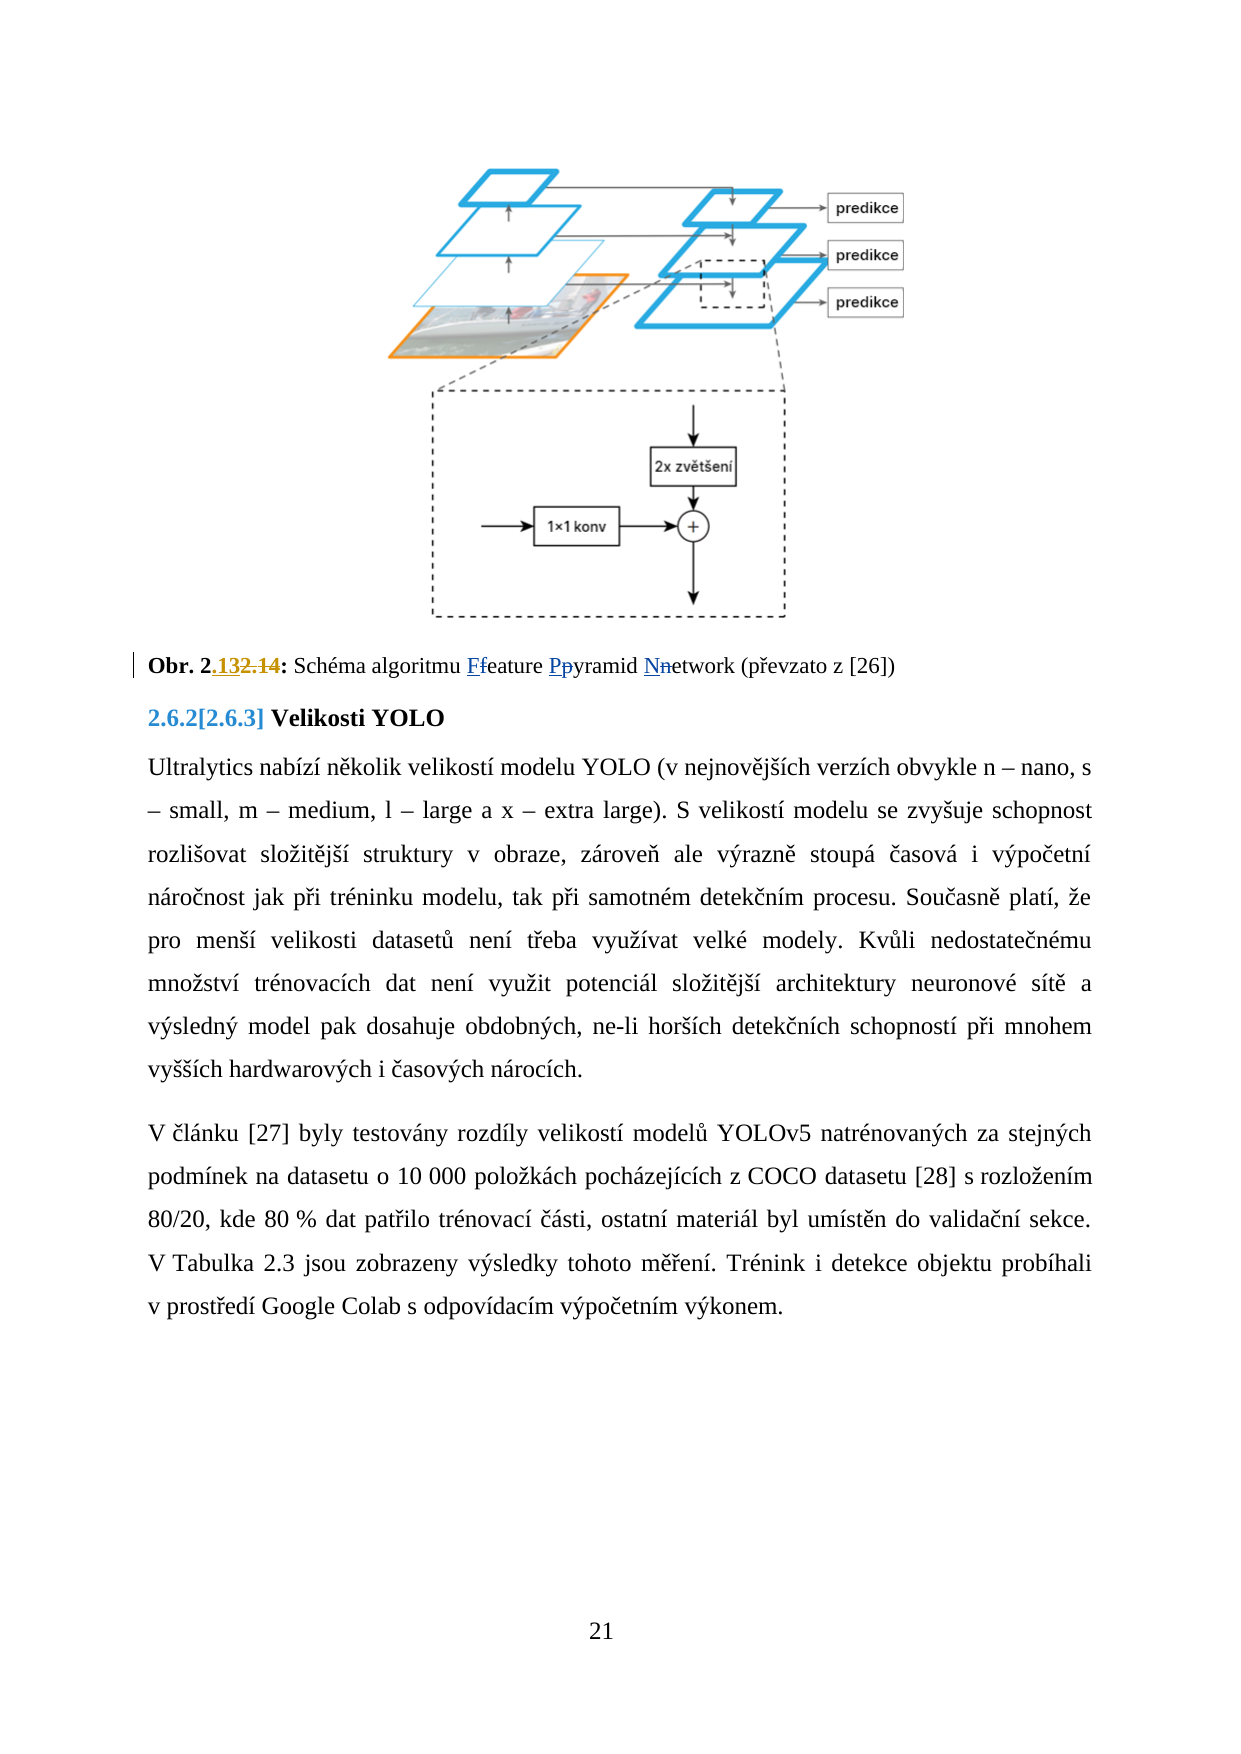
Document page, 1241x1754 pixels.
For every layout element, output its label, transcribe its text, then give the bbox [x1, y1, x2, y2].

text Obr. 2: Schéma algoritmu eature yramid etwork (převzato z [26]) [148, 652, 1092, 678]
text Ultralytics nabízí několik velikostí modelu YOLO (v nejnovějších verzích obvykle n – nano, s – small, m – medium, l – large a x – extra large). S velikostí modelu se zvyšuje schopnost rozlišovat složitější struktury v obraze, zároveň ale výrazně stoupá časová i výpočetní náročnost jak při tréninku modelu, tak při samotném detekčním procesu. Současně platí, že pro menší velikosti datasetů není třeba využívat velké modely. Kvůli nedostatečnému množství trénovacích dat není využit potenciál složitější architektury neuronové sítě a výsledný model pak dosahuje obdobných, ne-li horších detekčních schopností při mnohem vyšších hardwarových i časových nárocích. [148, 752, 1092, 1083]
subtitle Velikosti YOLO [148, 703, 1092, 732]
picture [303, 147, 937, 629]
text V článku [27] byly testovány rozdíly velikostí modelů YOLOv5 natrénovaných za stejných podmínek na datasetu o 10 000 položkách pocházejících z COCO datasetu [28] s rozložením 80/20, kde 80 % dat patřilo trénovací části, ostatní materiál byl umístěn do validační sekce. V Tabul 2.2 jsou zobrazeny výsledky tohoto měření. Trénink i detekce objektu probíhali v prostředí Google Colab s odpovídacím výpočetním výkonem. [148, 1118, 1092, 1319]
